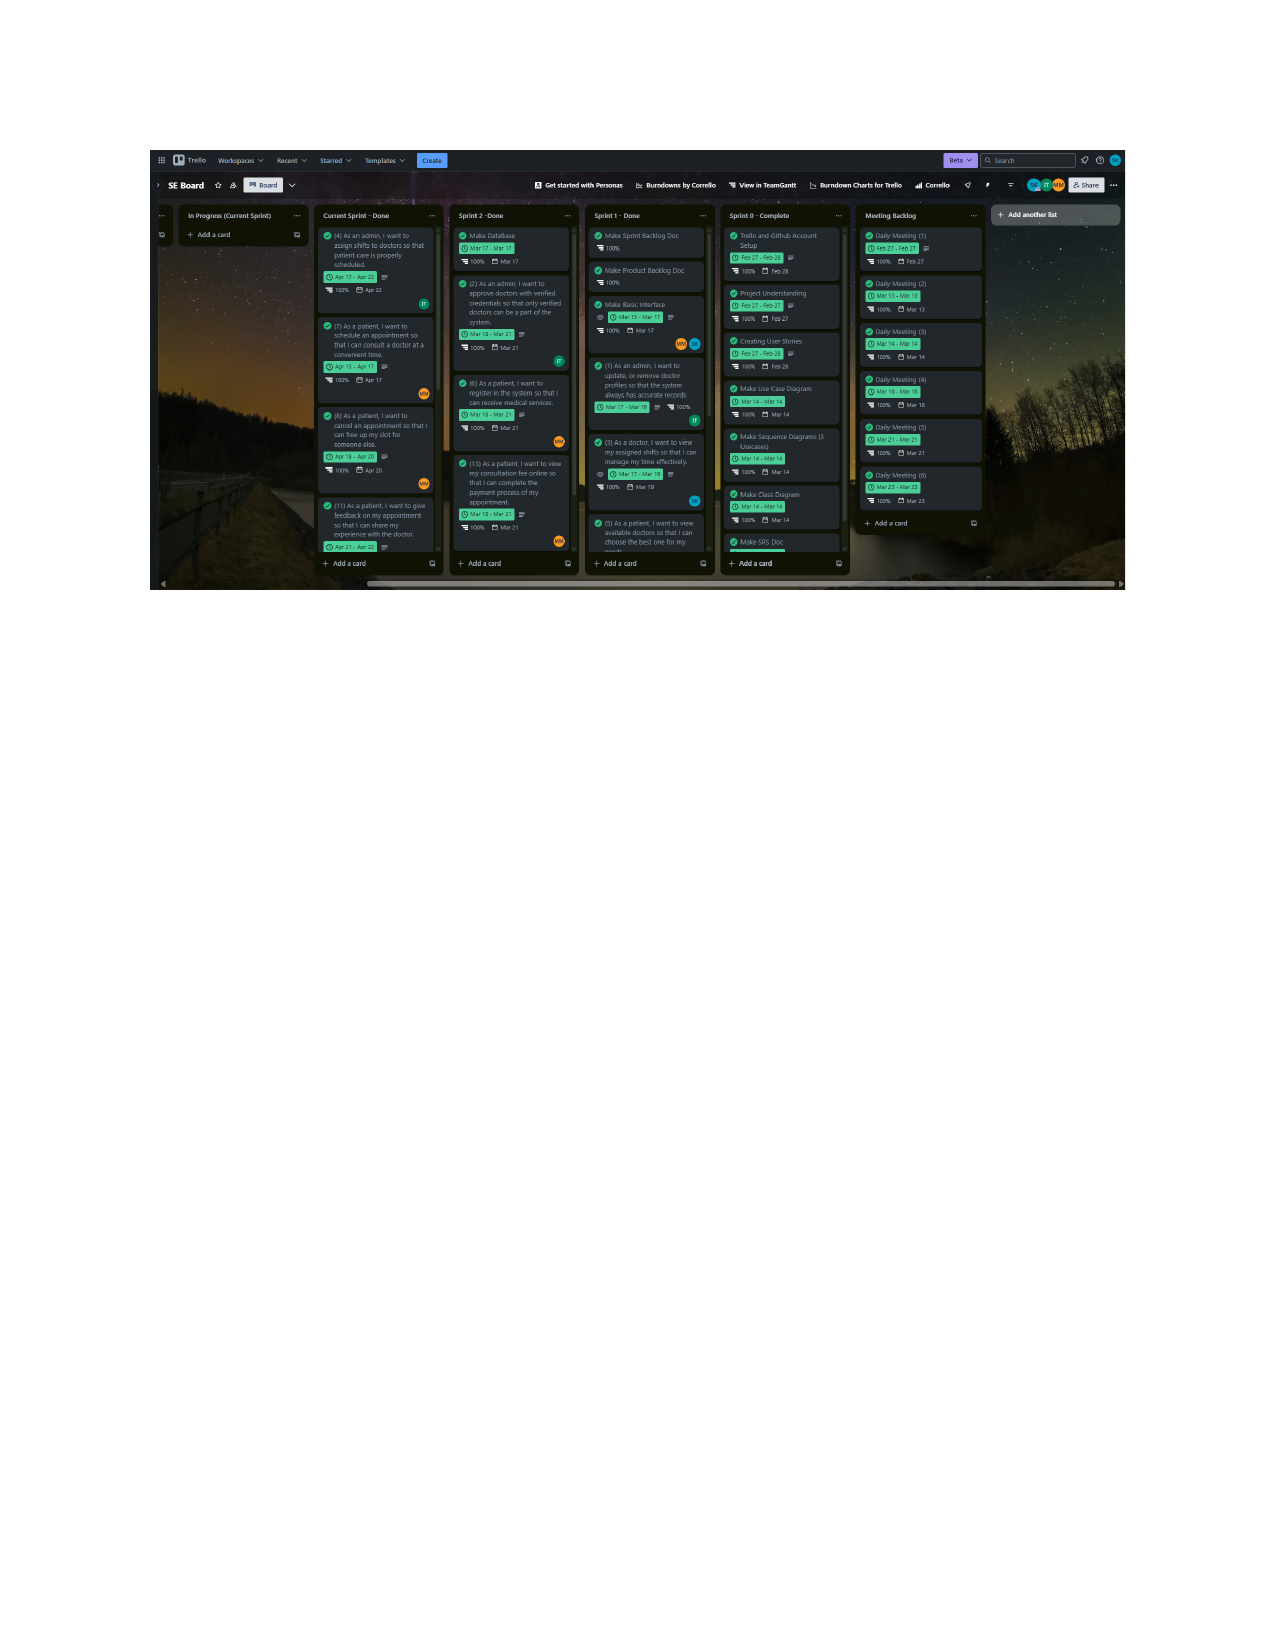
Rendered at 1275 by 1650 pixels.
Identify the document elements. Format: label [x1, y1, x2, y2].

picture [150, 150, 1125, 590]
